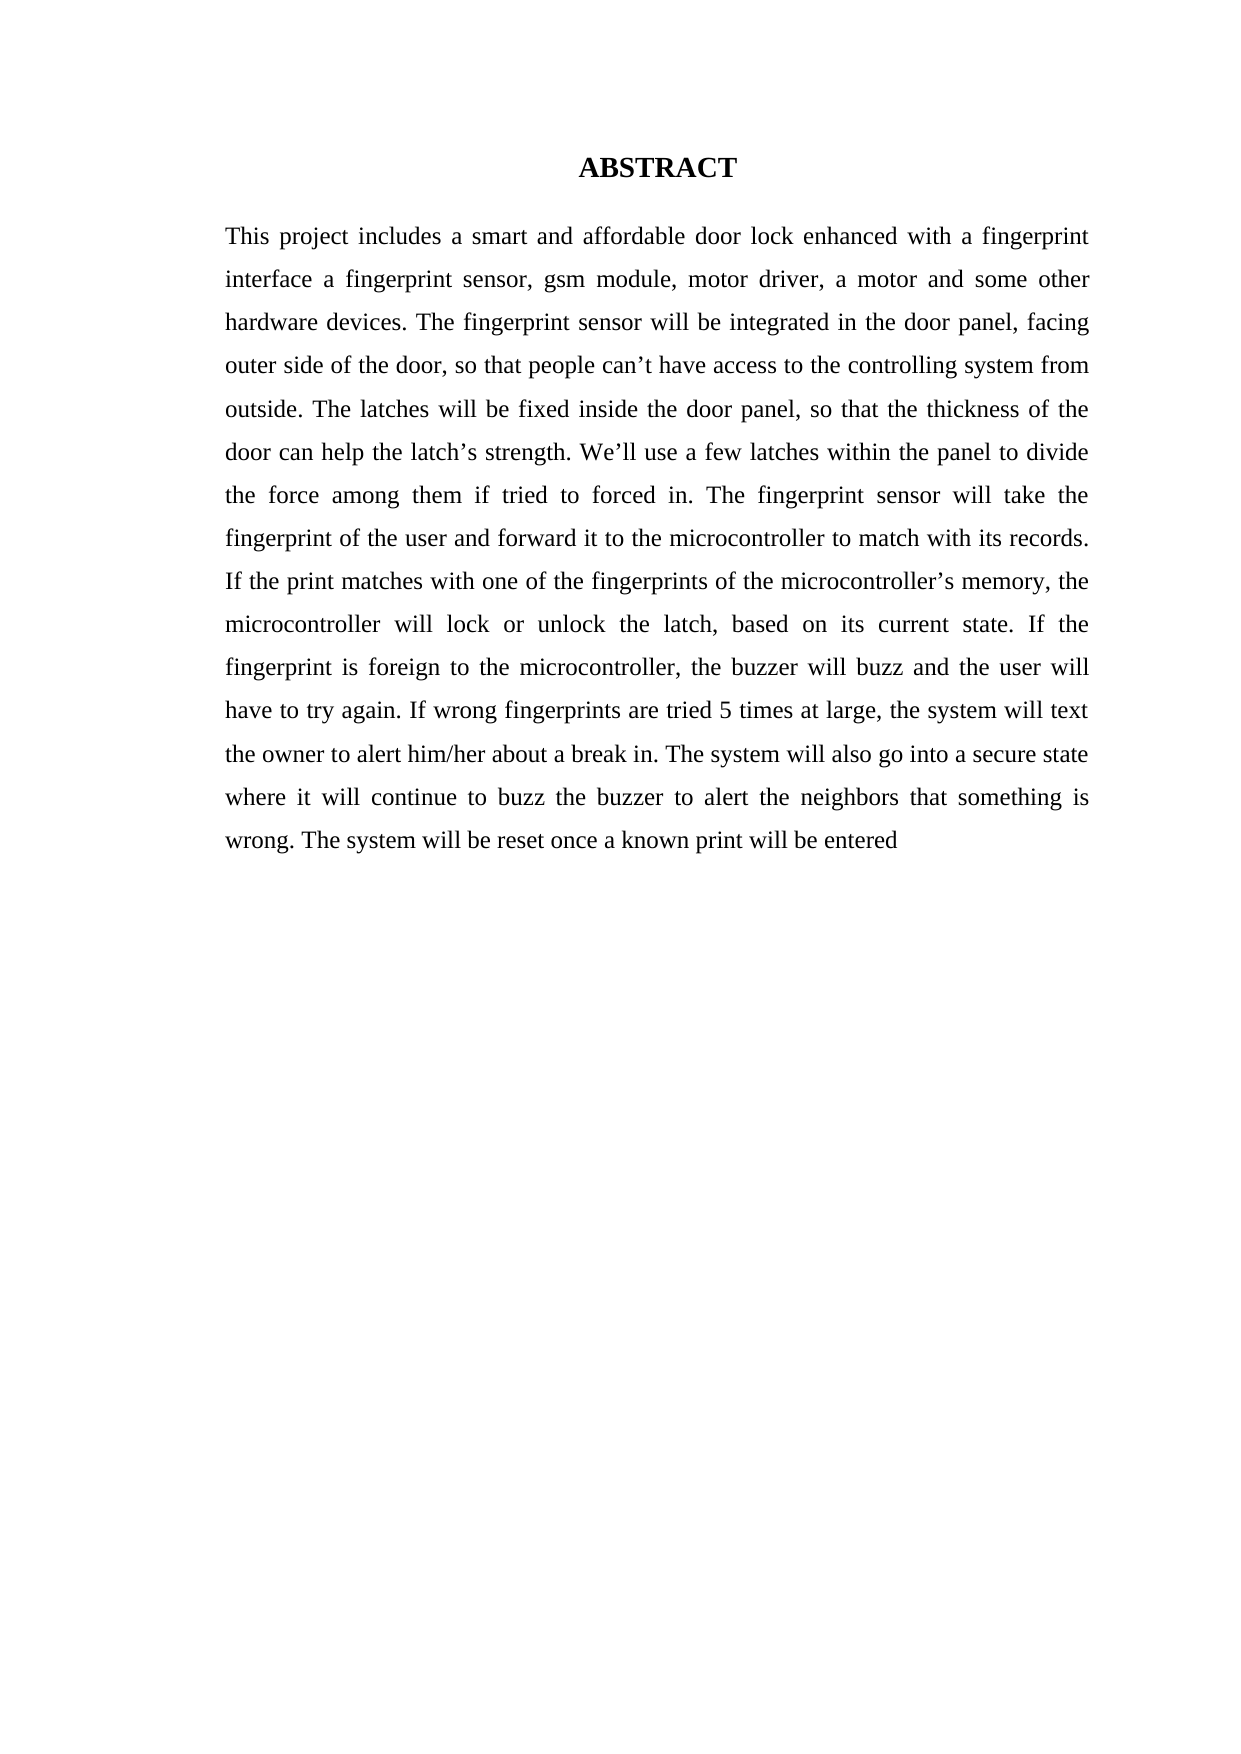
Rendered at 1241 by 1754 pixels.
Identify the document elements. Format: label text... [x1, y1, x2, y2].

text ABSTRACT [225, 150, 1090, 183]
text This project includes a smart and affordable door lock enhanced with a fingerprint interface a fingerprint sensor, gsm module, motor driver, a motor and some other hardware devices. The fingerprint sensor will be integrated in the door panel, facing outer side of the door, so that people can’t have access to the controlling system from outside. The latches will be fixed inside the door panel, so that the thickness of the door can help the latch’s strength. We’ll use a few latches within the panel to divide the force among them if tried to forced in. The fingerprint sensor will take the fingerprint of the user and forward it to the microcontroller to match with its records. If the print matches with one of the fingerprints of the microcontroller’s memory, the microcontroller will lock or unlock the latch, based on its current state. If the fingerprint is foreign to the microcontroller, the buzzer will buzz and the user will have to try again. If wrong fingerprints are tried 5 times at large, the system will text the owner to alert him/her about a break in. The system will also go into a secure state where it will continue to buzz the buzzer to alert the neighbors that something is wrong. The system will be reset once a known print will be entered [225, 221, 1090, 854]
